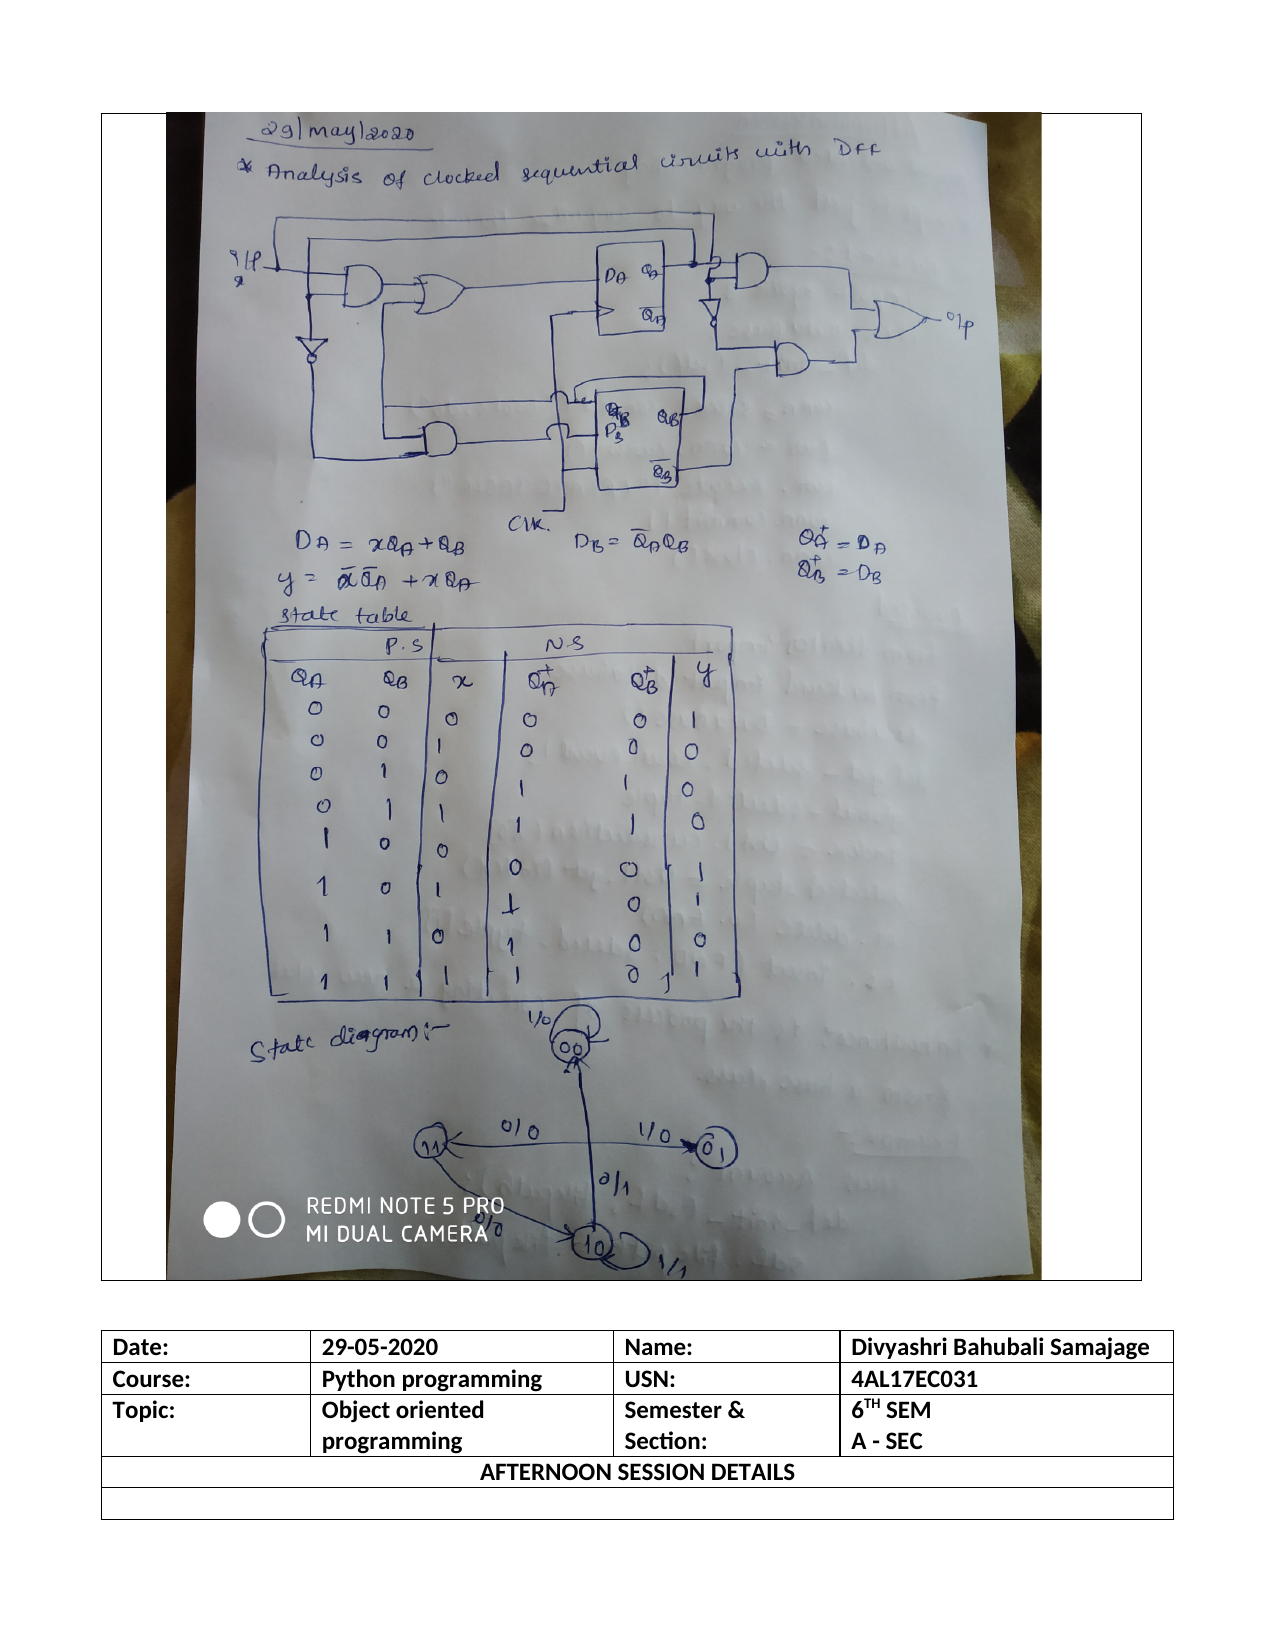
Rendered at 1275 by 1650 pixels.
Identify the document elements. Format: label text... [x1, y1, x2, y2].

table_cell [102, 1488, 1173, 1519]
table_cell Course: [102, 1363, 310, 1393]
table_cell [1042, 114, 1141, 1280]
table_cell Semester & Section: [614, 1395, 839, 1456]
table_cell [102, 114, 166, 1280]
table_cell 6TH SEM A - SEC [841, 1395, 1173, 1456]
table_cell AFTERNOON SESSION DETAILS [102, 1457, 1173, 1487]
table_cell Python programming [311, 1363, 613, 1393]
picture [166, 112, 1042, 1280]
table_cell 4AL17EC031 [841, 1363, 1173, 1393]
table_cell USN: [614, 1363, 839, 1393]
table_header Name: [614, 1331, 839, 1362]
table_cell Object oriented programming [311, 1395, 613, 1456]
table_header Date: [102, 1331, 310, 1362]
table_header 29-05-2020 [311, 1331, 613, 1362]
table_cell Topic: [102, 1395, 310, 1456]
table_header Divyashri Bahubali Samajage [841, 1331, 1173, 1362]
